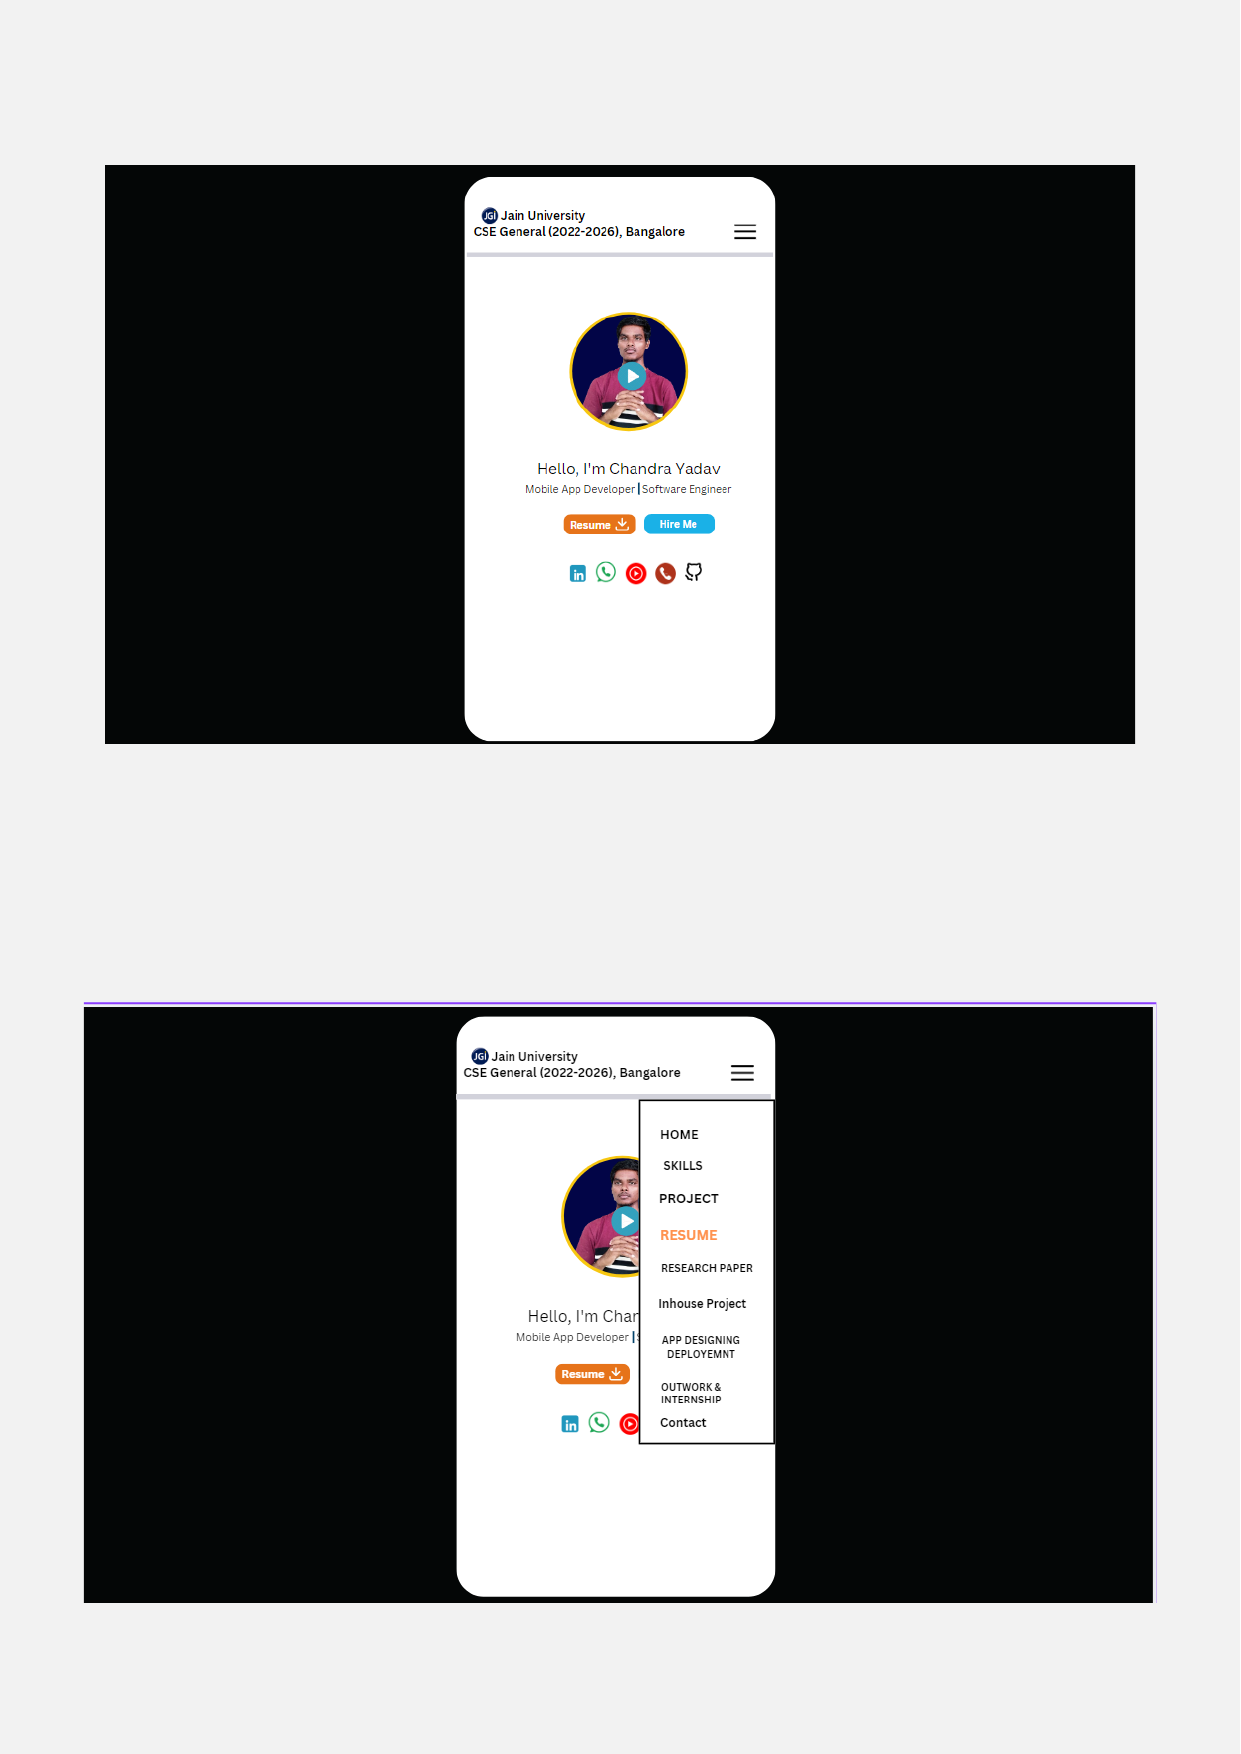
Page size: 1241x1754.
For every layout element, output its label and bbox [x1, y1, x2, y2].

picture [105, 165, 1136, 744]
picture [83, 1000, 1157, 1603]
